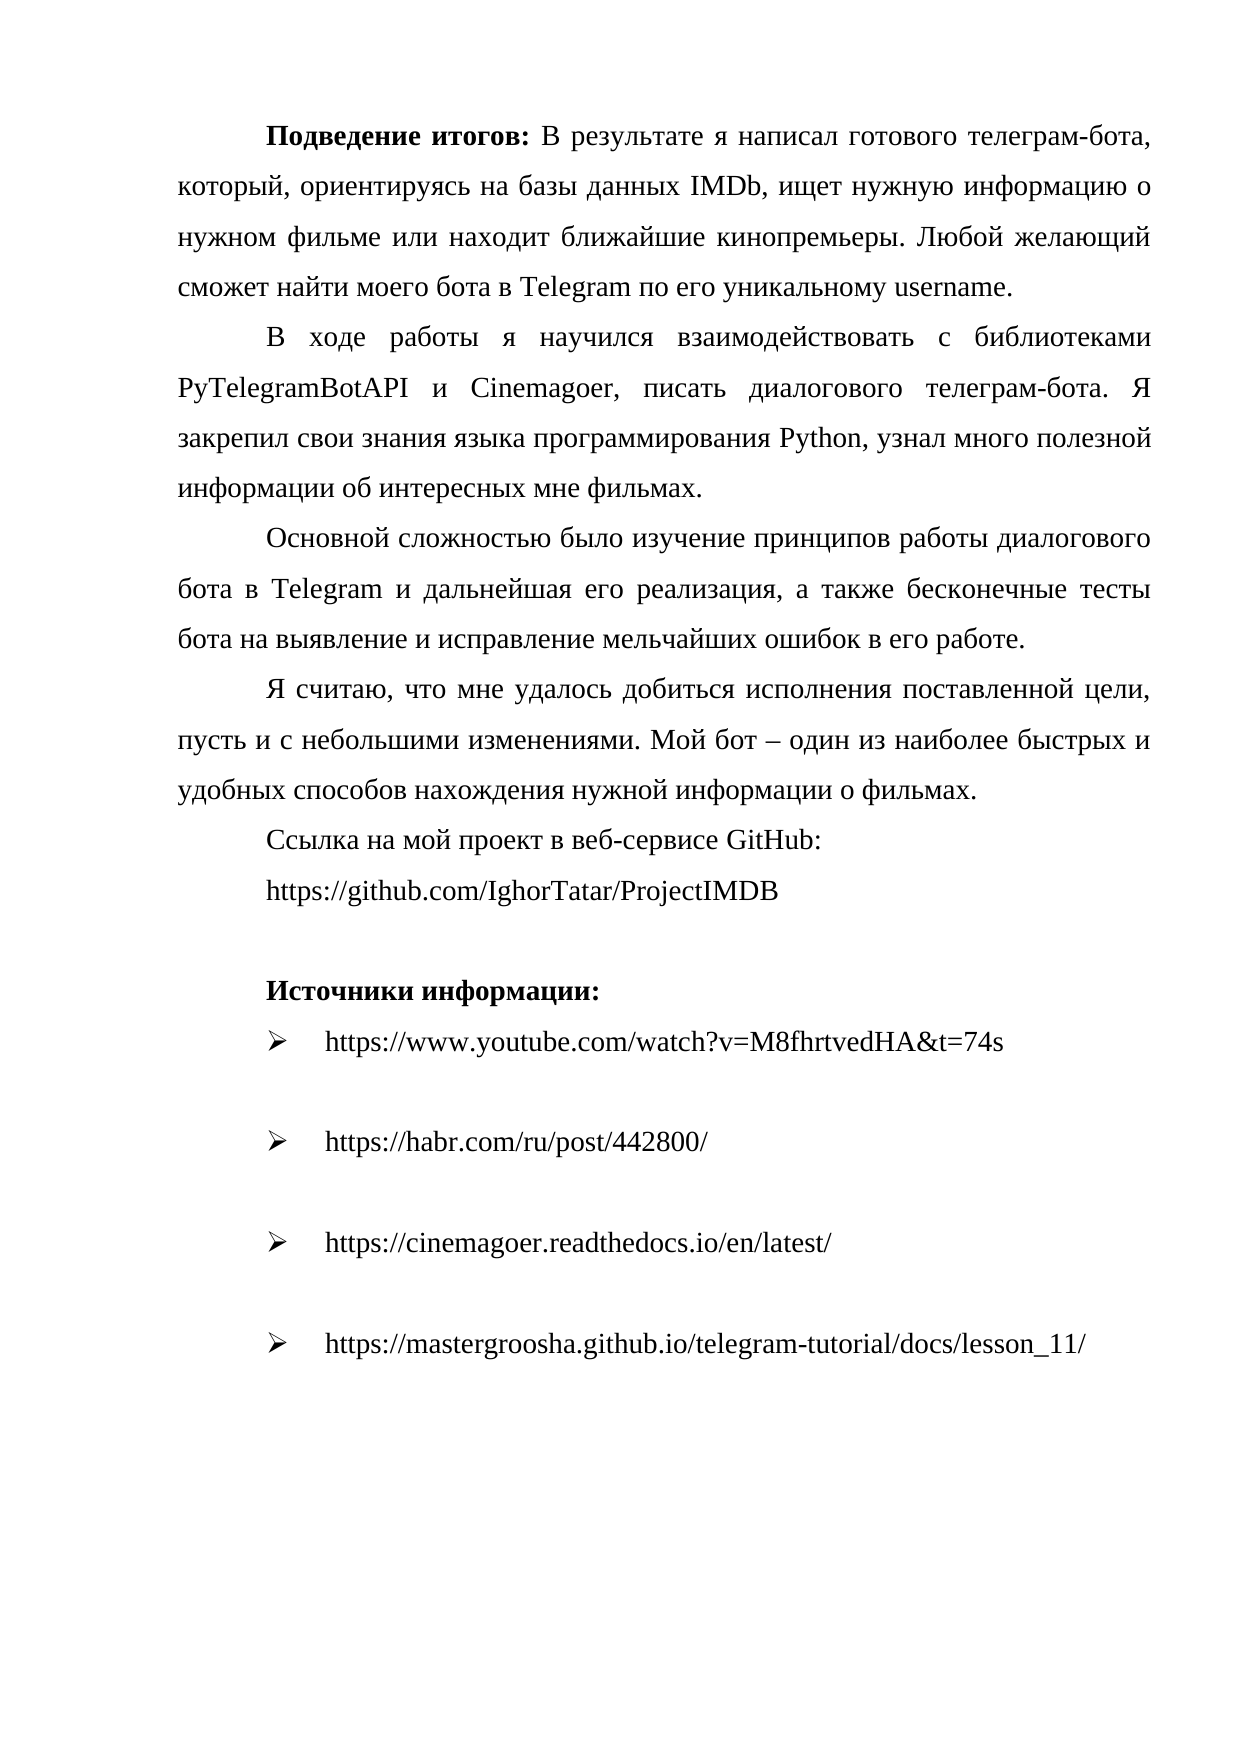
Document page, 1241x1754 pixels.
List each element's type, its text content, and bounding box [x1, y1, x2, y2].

text Я считаю, что мне удалось добиться исполнения поставленной цели, пусть и с небольшими изменениями. Мой бот – один из наиболее быстрых и удобных способов нахождения нужной информации о фильмах. [177, 672, 1152, 806]
text https://github.com/IghorTatar/ProjectIMDB [177, 873, 1152, 906]
text Ссылка на мой проект в веб-сервисе GitHub: [177, 822, 1152, 856]
text Подведение итогов: В результате я написал готового телеграм-бота, который, ориентируясь на базы данных IMDb, ищет нужную информацию о нужном фильме или находит ближайшие кинопремьеры. Любой желающий сможет найти моего бота в Telegram по его уникальному username. [177, 118, 1152, 303]
list https://mastergroosha.github.io/telegram-tutorial/docs/lesson_11/ [177, 1326, 1152, 1359]
text Основной сложностью было изучение принципов работы диалогового бота в Telegram и дальнейшая его реализация, а также бесконечные тесты бота на выявление и исправление мельчайших ошибок в его работе. [177, 521, 1152, 655]
list https://www.youtube.com/watch?v=M8fhrtvedHA&t=74s [177, 1024, 1152, 1057]
text В ходе работы я научился взаимодействовать с библиотеками PyTelegramBotAPI и Cinemagoer, писать диалогового телеграм-бота. Я закрепил свои знания языка программирования Python, узнал много полезной информации об интересных мне фильмах. [177, 319, 1152, 504]
text Источники информации: [177, 973, 1152, 1007]
list https://habr.com/ru/post/442800/ [177, 1124, 1152, 1158]
list https://cinemagoer.readthedocs.io/en/latest/ [177, 1225, 1152, 1259]
